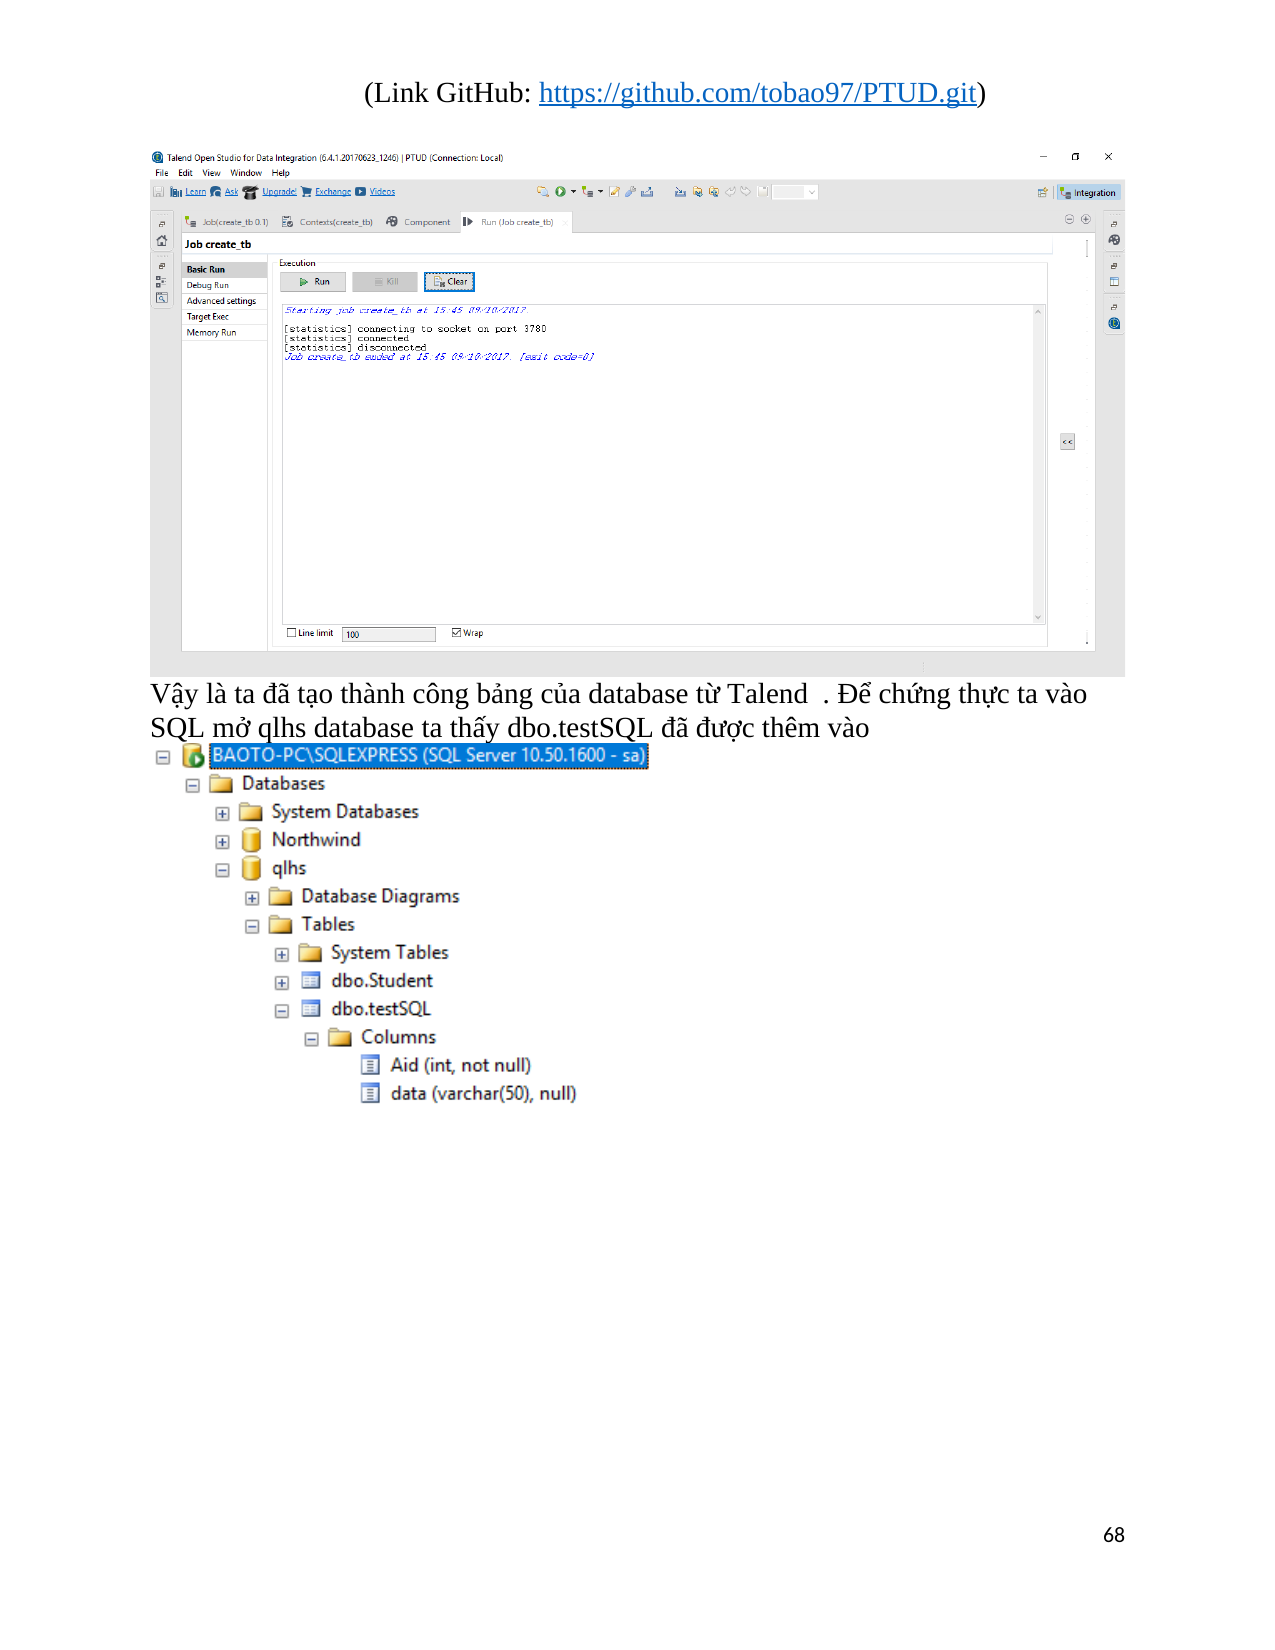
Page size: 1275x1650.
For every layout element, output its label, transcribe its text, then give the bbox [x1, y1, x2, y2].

picture [150, 743, 685, 1111]
picture [150, 150, 1125, 677]
text Vậy là ta đã tạo thành công bảng của database từ Talend . Để chứng thực ta vào SQL mở qlhs database ta thấy dbo.testSQL đã được thêm vào [150, 677, 1125, 744]
